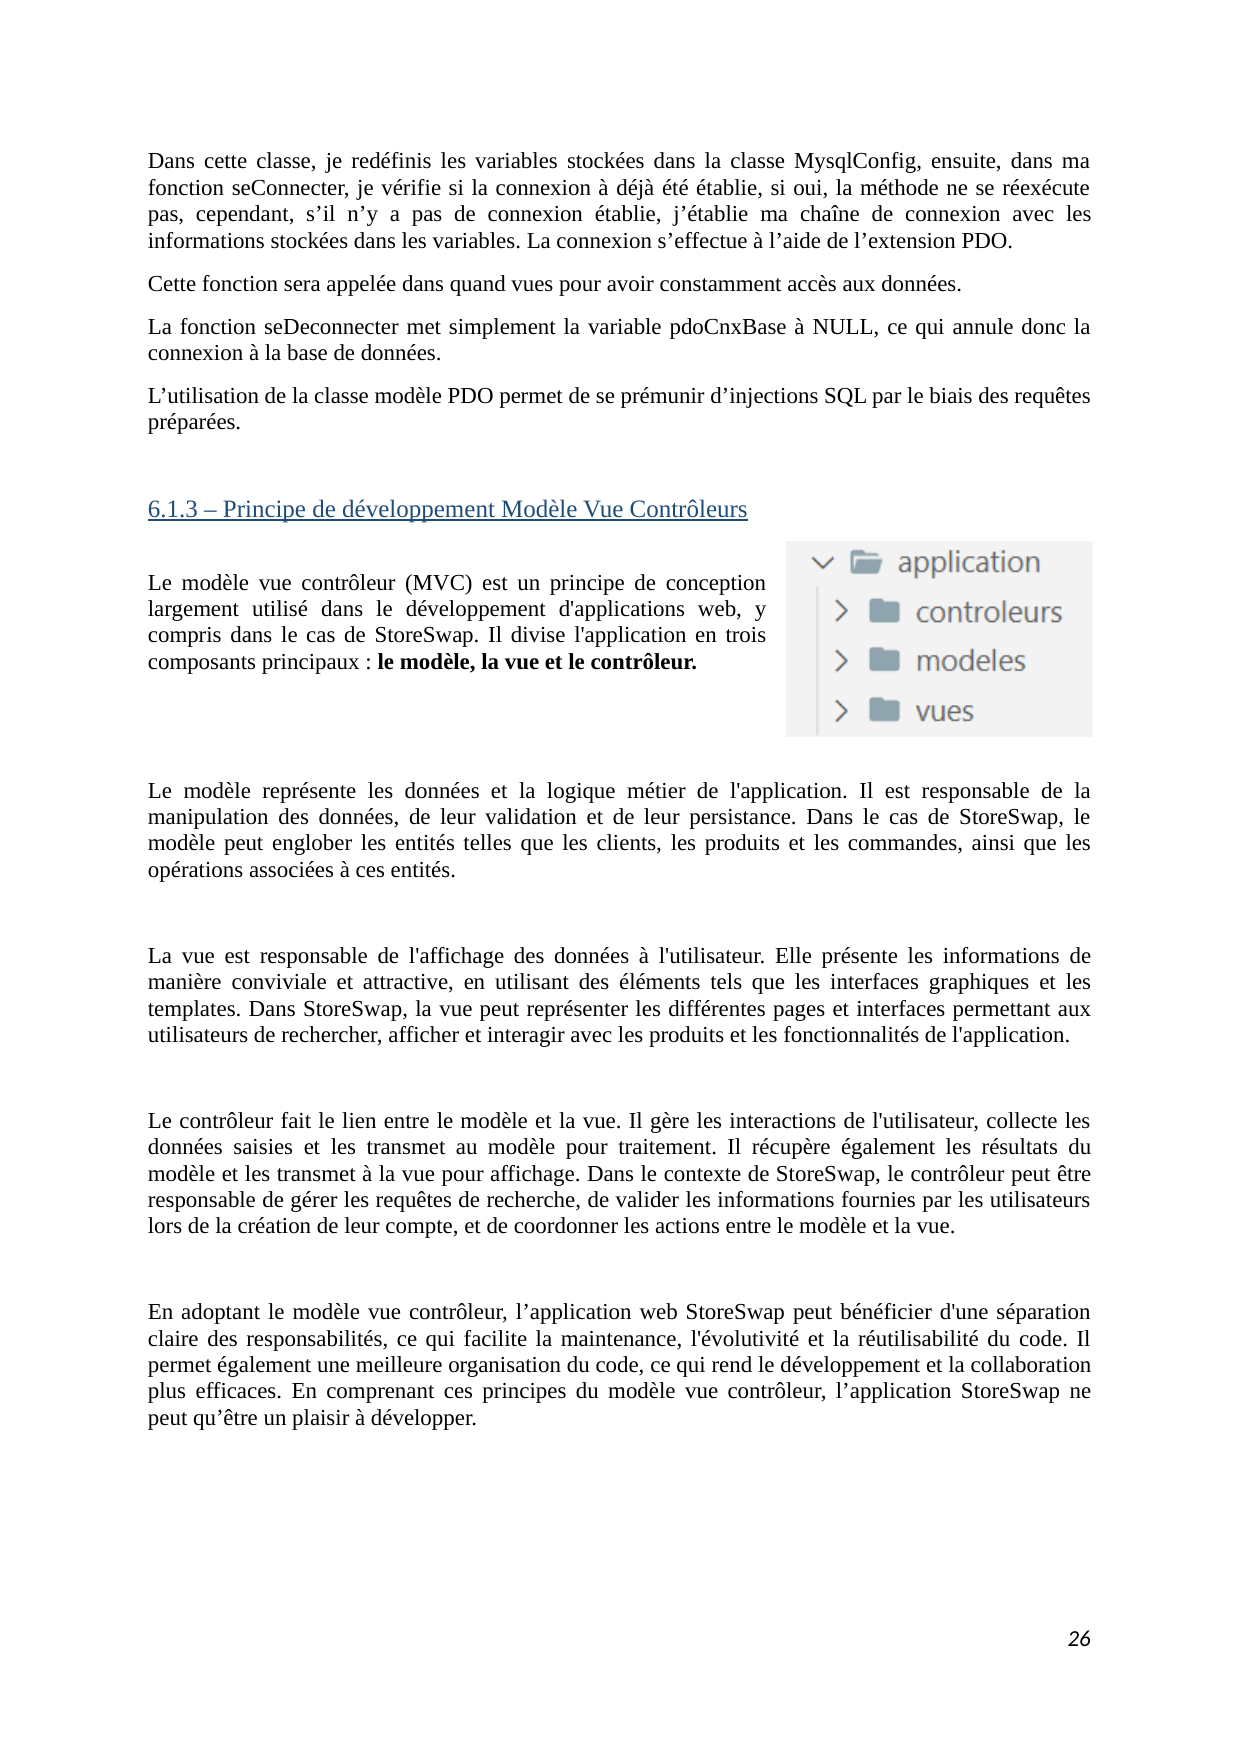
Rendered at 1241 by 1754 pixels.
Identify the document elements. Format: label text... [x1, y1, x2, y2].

picture [786, 541, 1093, 737]
text La fonction seDeconnecter met simplement la variable pdoCnxBase à NULL, ce qui annule donc la connexion à la base de données. [148, 313, 1093, 365]
text L’utilisation de la classe modèle PDO permet de se prémunir d’injections SQL par le biais des requêtes préparées. [148, 382, 1093, 435]
text Le modèle vue contrôleur (MVC) est un principe de conception largement utilisé dans le développement d'applications web, y compris dans le cas de StoreSwap. Il divise l'application en trois composants principaux : le modèle, la vue et le contrôleur. [148, 569, 786, 674]
text Le modèle représente les données et la logique métier de l'application. Il est responsable de la manipulation des données, de leur validation et de leur persistance. Dans le cas de StoreSwap, le modèle peut englober les entités telles que les clients, les produits et les commandes, ainsi que les opérations associées à ces entités. [148, 777, 1093, 882]
subtitle 6.1.3 – Principe de développement Modèle Vue Contrôleurs [148, 494, 1093, 523]
text Cette fonction sera appelée dans quand vues pour avoir constamment accès aux données. [148, 270, 1093, 296]
text Dans cette classe, je redéfinis les variables stockées dans la classe MysqlConfig, ensuite, dans ma fonction seConnecter, je vérifie si la connexion à déjà été établie, si oui, la méthode ne se réexécute pas, cependant, s’il n’y a pas de connexion établie, j’établie ma chaîne de connexion avec les informations stockées dans les variables. La connexion s’effectue à l’aide de l’extension PDO. [148, 148, 1093, 253]
text Le contrôleur fait le lien entre le modèle et la vue. Il gère les interactions de l'utilisateur, collecte les données saisies et les transmet au modèle pour traitement. Il récupère également les résultats du modèle et les transmet à la vue pour affichage. Dans le contexte de StoreSwap, le contrôleur peut être responsable de gérer les requêtes de recherche, de valider les informations fournies par les utilisateurs lors de la création de leur compte, et de coordonner les actions entre le modèle et la vue. [148, 1107, 1093, 1239]
text La vue est responsable de l'affichage des données à l'utilisateur. Elle présente les informations de manière conviviale et attractive, en utilisant des éléments tels que les interfaces graphiques et les templates. Dans StoreSwap, la vue peut représenter les différentes pages et interfaces permettant aux utilisateurs de rechercher, afficher et interagir avec les produits et les fonctionnalités de l'application. [148, 942, 1093, 1047]
text En adoptant le modèle vue contrôleur, l’application web StoreSwap peut bénéficier d'une séparation claire des responsabilités, ce qui facilite la maintenance, l'évolutivité et la réutilisabilité du code. Il permet également une meilleure organisation du code, ce qui rend le développement et la collaboration plus efficaces. En comprenant ces principes du modèle vue contrôleur, l’application StoreSwap ne peut qu’être un plaisir à développer. [148, 1298, 1093, 1430]
